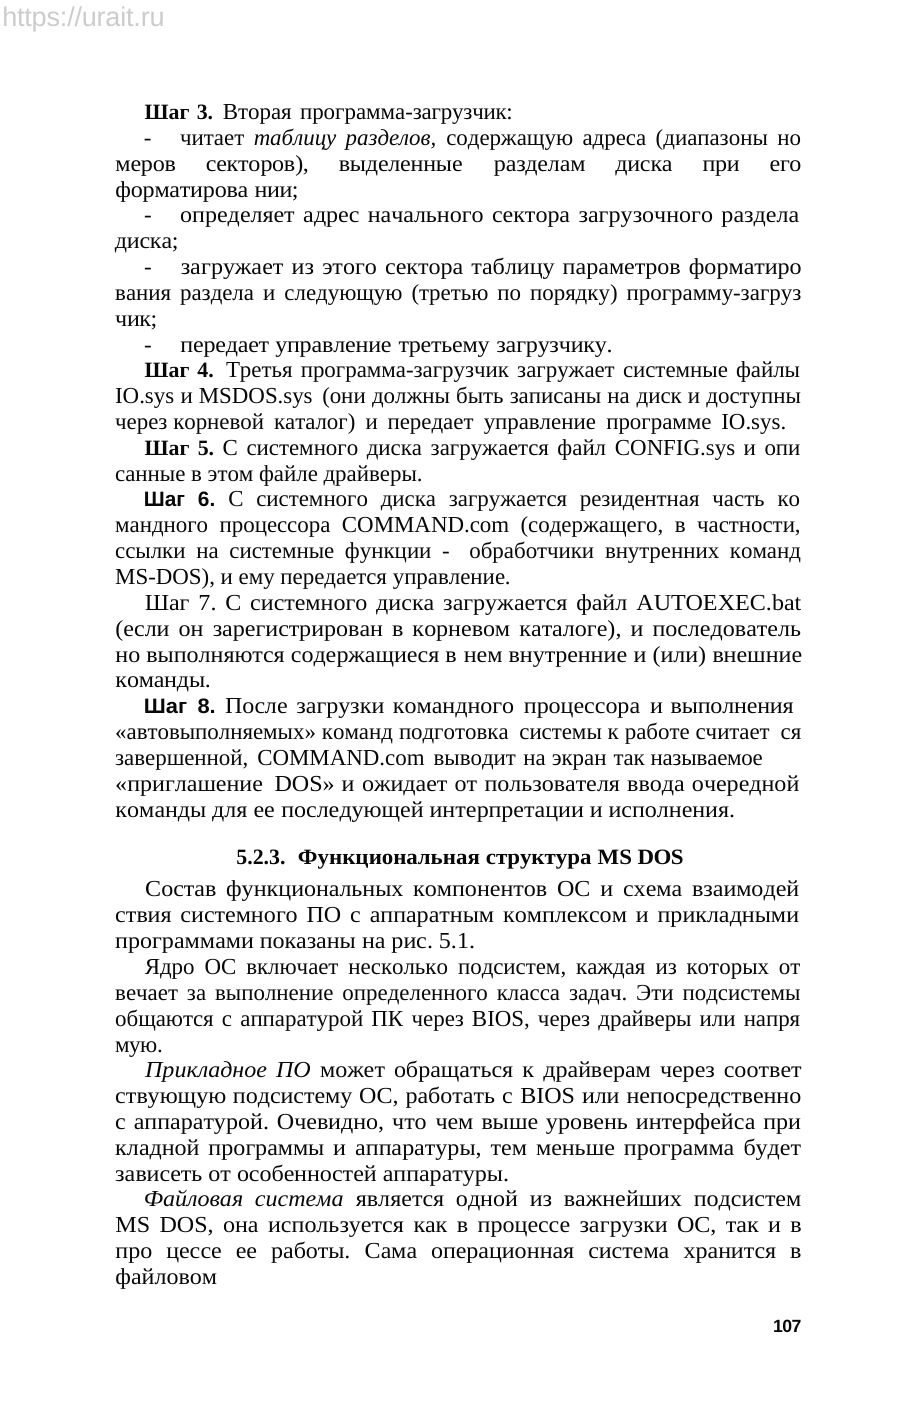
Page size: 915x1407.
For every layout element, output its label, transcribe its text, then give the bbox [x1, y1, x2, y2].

list передает управление третьему загрузчику. [144, 331, 817, 357]
text Шаг 3. Вторая программа-загрузчик: [144, 99, 817, 125]
text Шаг 6. С системного диска загружается резидентная часть ко­ мандного процессора COMMAND.com (содержащего, в частности, ссылки на системные функции - обработчики внутренних команд MS-DOS), и ему передается управление. [115, 486, 801, 589]
text Шаг 4. Третья программа-загрузчик загружает системные файлы IO.sys и MSDOS.sys (они должны быть записаны на диск и доступны через корневой каталог) и передает управление программе IO.sys. [115, 357, 801, 435]
list читает таблицу разделов, содержащую адреса (диапазоны но­ меров секторов), выделенные разделам диска при его форматирова­ нии; [115, 125, 802, 202]
text Ядро ОС включает несколько подсистем, каждая из которых от­ вечает за выполнение определенного класса задач. Эти подсистемы общаются с аппаратурой ПК через BIOS, через драйверы или напря­ мую. [115, 954, 801, 1057]
text Шаг 5. С системного диска загружается файл CONFIG.sys и опи­ санные в этом файле драйверы. [115, 435, 801, 486]
text Шаг 7. С системного диска загружается файл AUTOEXEC.bat (если он зарегистрирован в корневом каталоге), и последователь­ но выполняются содержащиеся в нем внутренние и (или) внешние команды. [115, 589, 802, 693]
text 107 [8, 1316, 802, 1336]
text Файловая система является одной из важнейших подсистем MS DOS, она используется как в процессе загрузки ОС, так и в про­ цессе ее работы. Сама операционная система хранится в файловом [115, 1186, 802, 1289]
text «приглашение DOS» и ожидает от пользователя ввода очередной команды для ее последующей интерпретации и исполнения. [115, 771, 800, 822]
list загружает из этого сектора таблицу параметров форматиро­ вания раздела и следующую (третью по порядку) программу-загруз­ чик; [115, 254, 803, 331]
text Шаг 8. После загрузки командного процессора и выполнения [144, 693, 817, 719]
list определяет адрес начального сектора загрузочного раздела диска; [114, 202, 800, 254]
text «автовыполняемых» команд подготовка системы к работе считает­ ся завершенной, COMМAND.com выводит на экран так называемое [115, 719, 801, 771]
list Функциональная структура MS DOS [236, 844, 817, 869]
text Прикладное ПО может обращаться к драйверам через соответ­ ствующую подсистему ОС, работать с BIOS или непосредственно с аппаратурой. Очевидно, что чем выше уровень интерфейса при­ кладной программы и аппаратуры, тем меньше программа будет зависеть от особенностей аппаратуры. [115, 1057, 802, 1186]
text Состав функциональных компонентов ОС и схема взаимодей­ ствия системного ПО с аппаратным комплексом и прикладными программами показаны на рис. 5.1. [115, 875, 800, 954]
